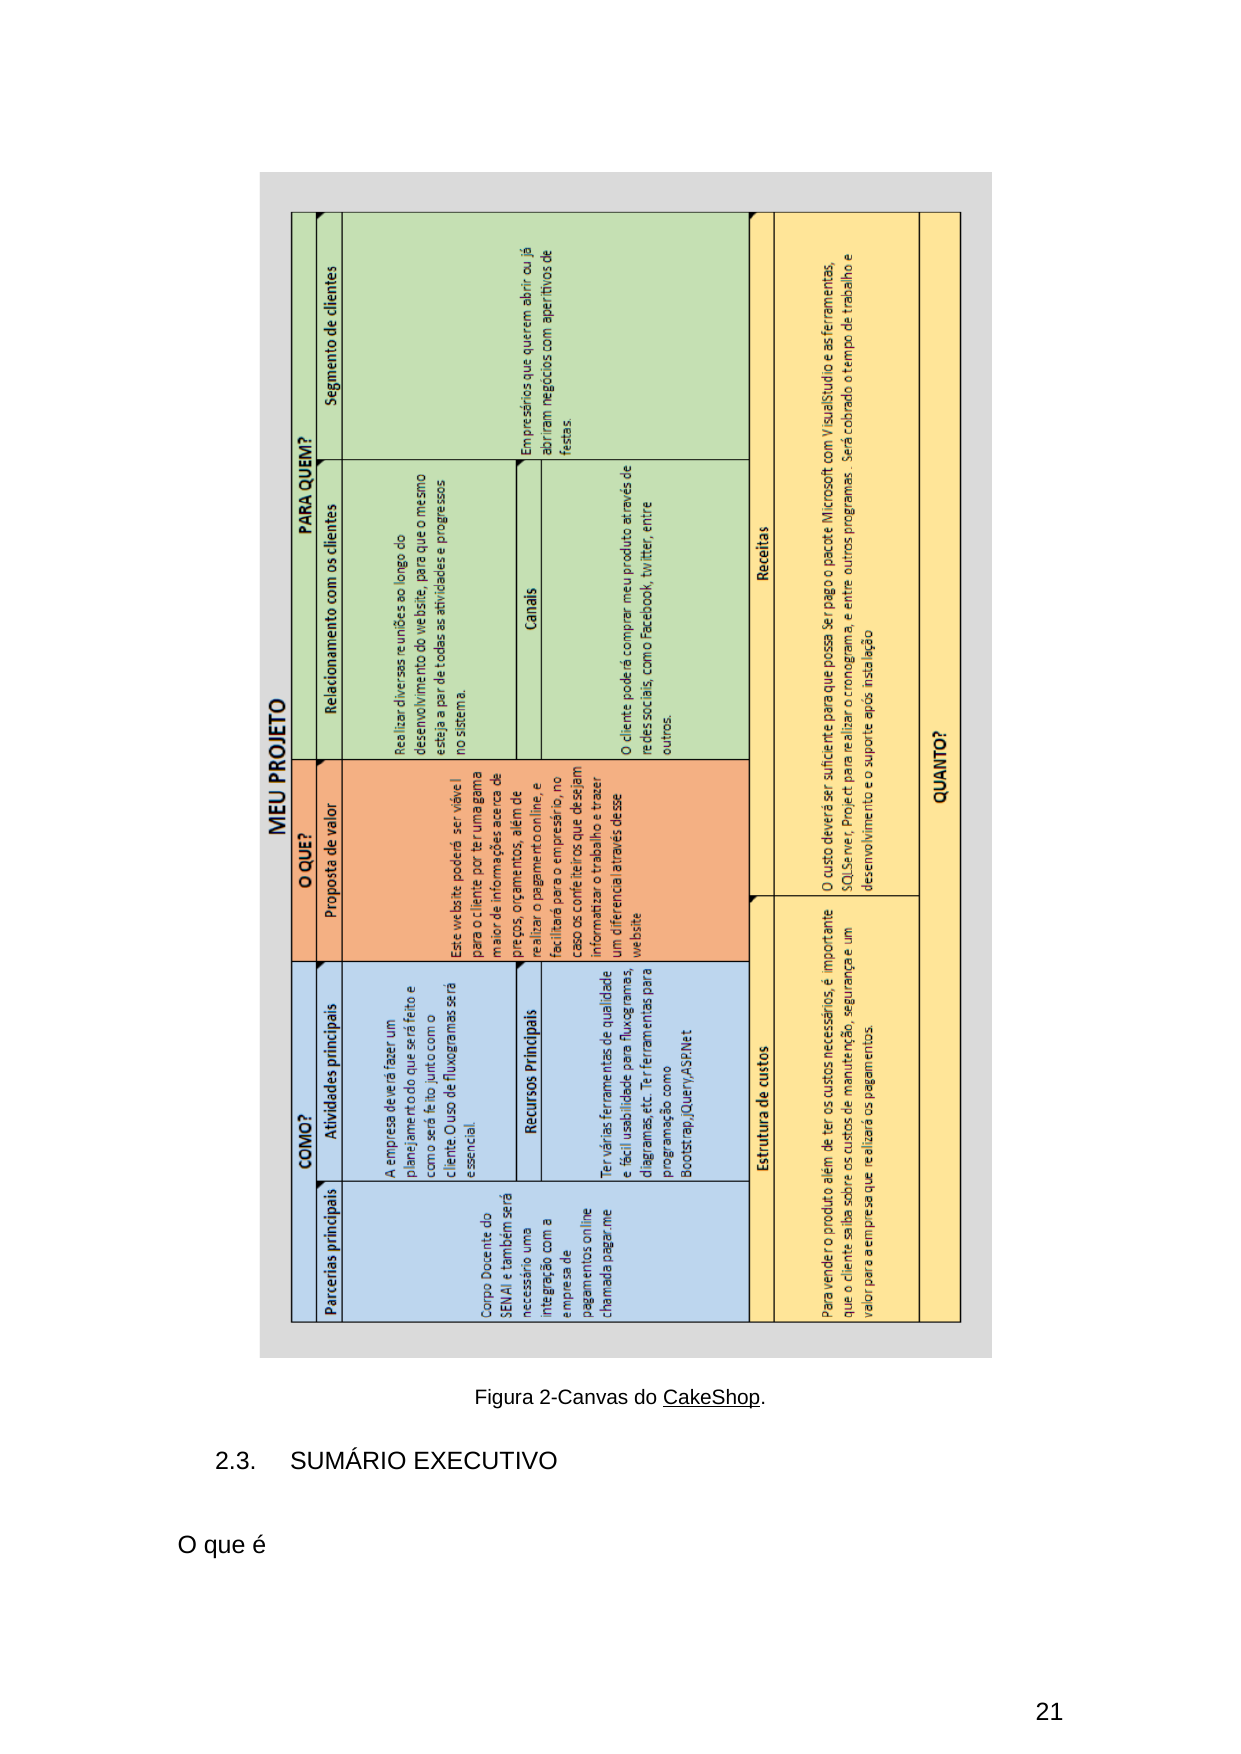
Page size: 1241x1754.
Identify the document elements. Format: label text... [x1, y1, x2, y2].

list SUMÁRIO EXECUTIVO [215, 1446, 1063, 1474]
text O que é [177, 1530, 1063, 1559]
picture [260, 173, 992, 1358]
text Figura 2-Canvas do CakeShop. [177, 1385, 1063, 1409]
